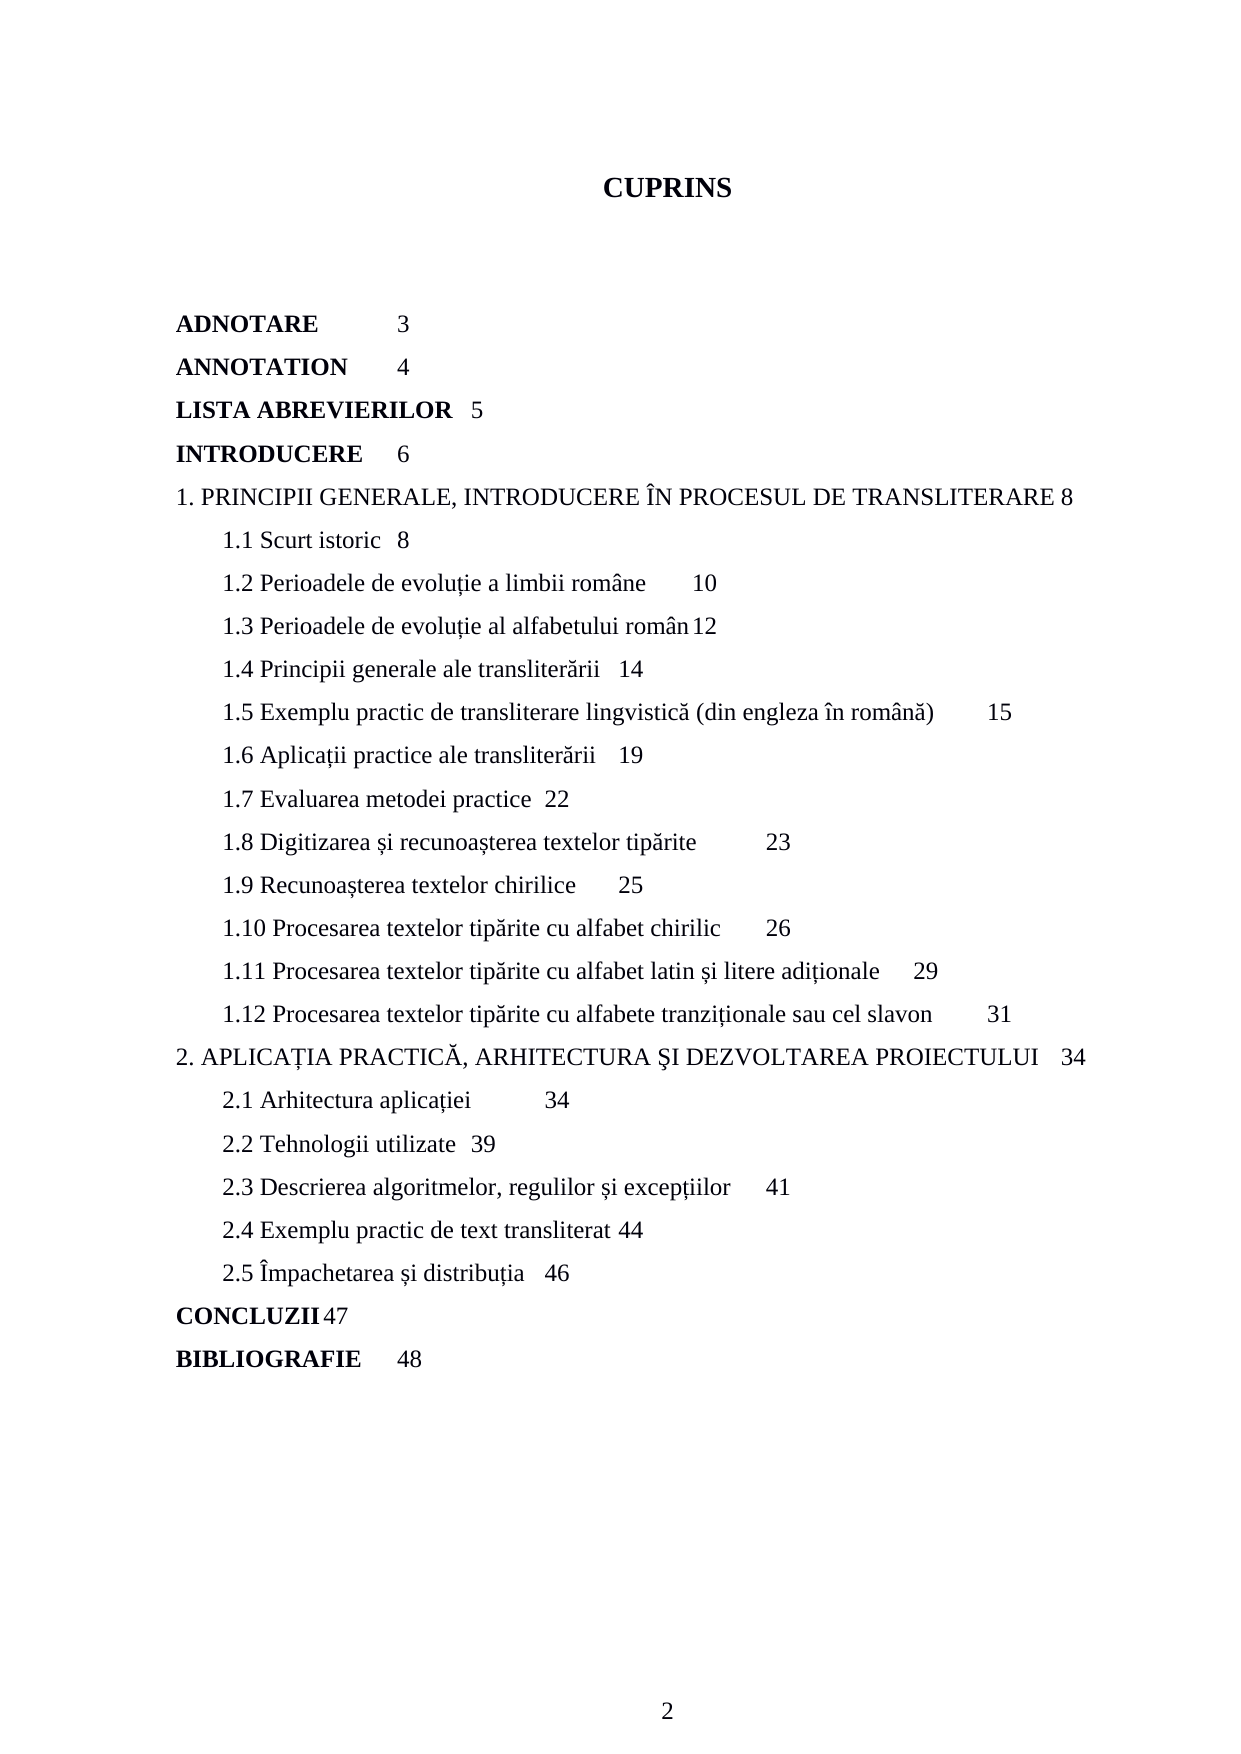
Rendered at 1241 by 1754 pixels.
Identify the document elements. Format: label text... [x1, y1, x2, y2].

text CUPRINS [176, 170, 1159, 204]
